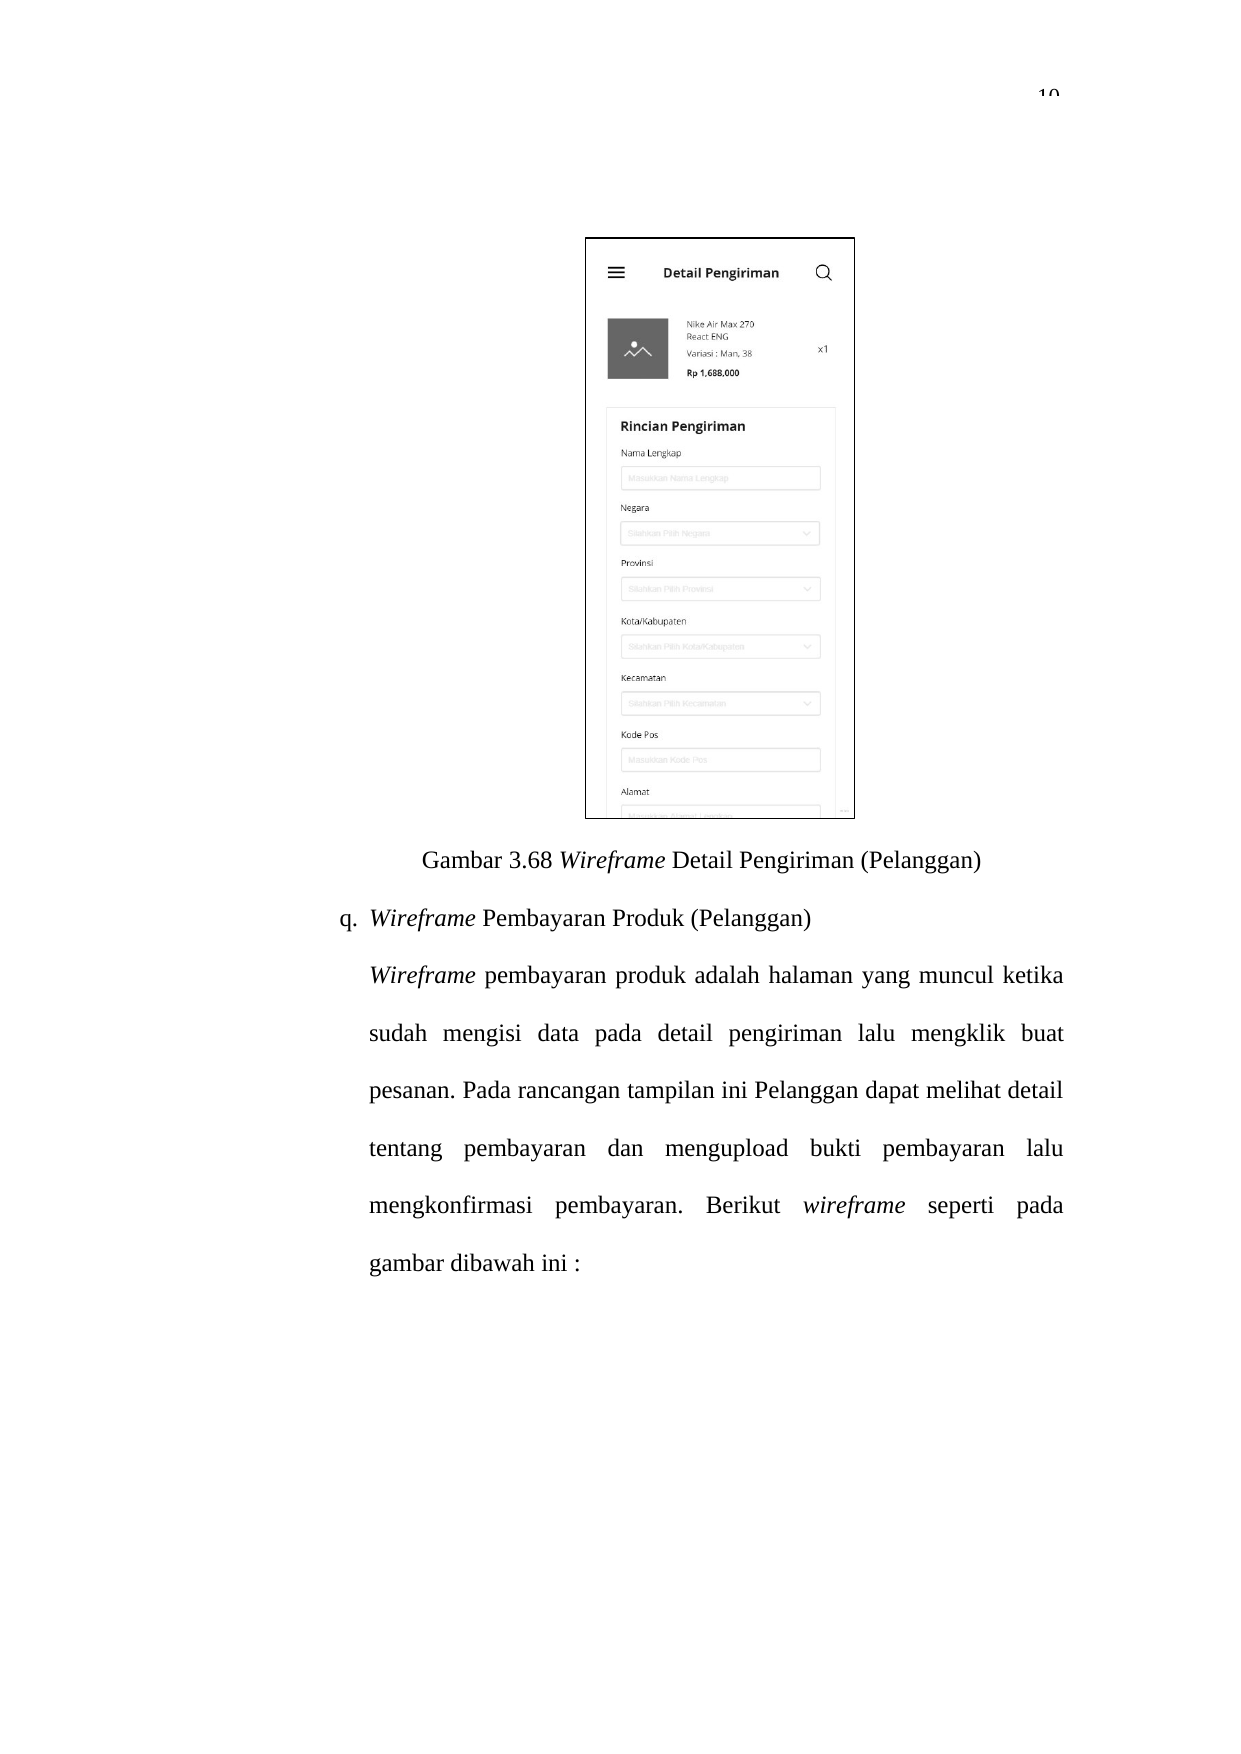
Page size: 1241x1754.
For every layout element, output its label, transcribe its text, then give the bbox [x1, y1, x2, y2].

list Wireframe Pembayaran Produk (Pelanggan) [339, 903, 1176, 932]
text Gambar 3.68 Wireframe Detail Pengiriman (Pelanggan) [346, 846, 1057, 874]
text Wireframe pembayaran produk adalah halaman yang muncul ketika sudah mengisi data pada detail pengiriman lalu mengklik buat pesanan. Pada rancangan tampilan ini Pelanggan dapat melihat detail tentang pembayaran dan mengupload bukti pembayaran lalu mengkonfirmasi pembayaran. Berikut wireframe seperti pada gambar dibawah ini : [369, 961, 1064, 1277]
picture [602, 260, 849, 818]
